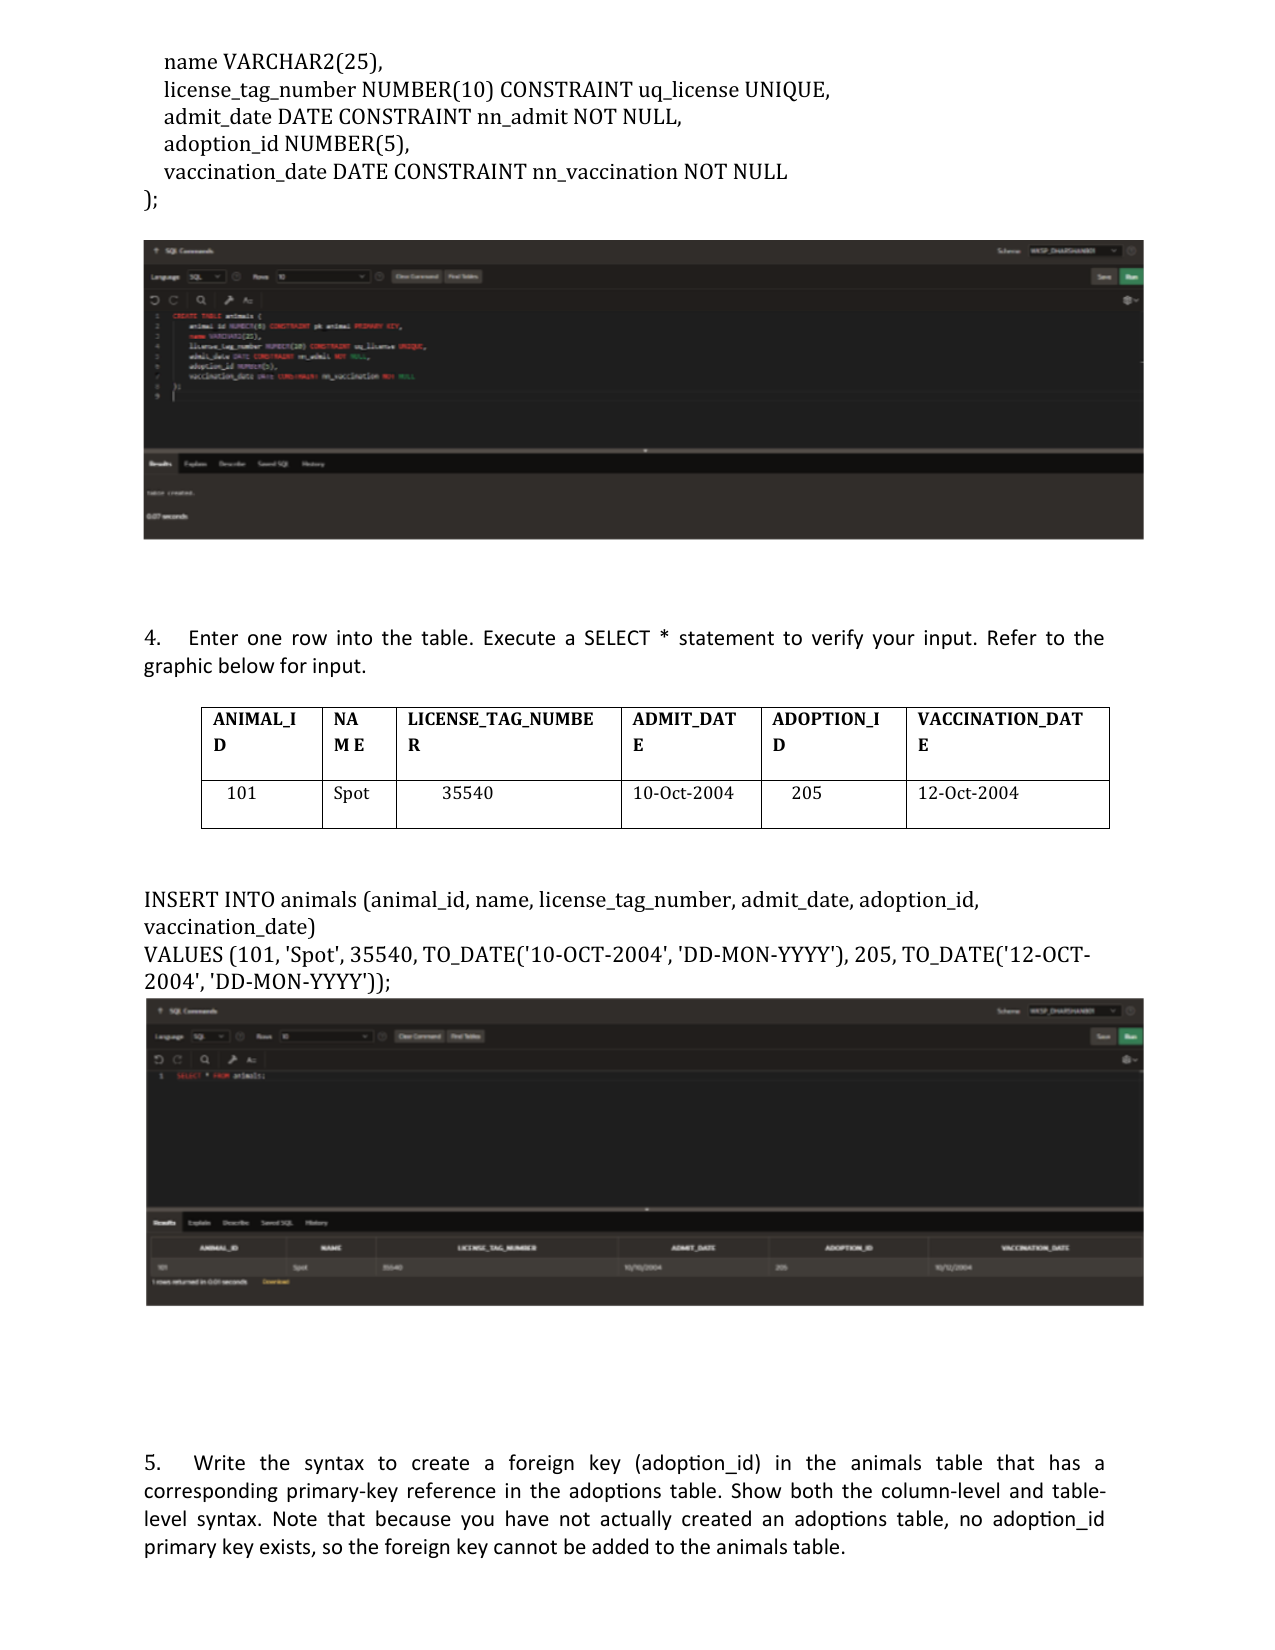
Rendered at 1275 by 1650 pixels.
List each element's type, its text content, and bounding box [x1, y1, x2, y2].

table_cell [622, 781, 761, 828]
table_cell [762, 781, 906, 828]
text admit_date DATE CONSTRAINT nn_admit NOT NULL, [143, 103, 1144, 129]
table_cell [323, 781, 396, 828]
text VALUES (101, 'Spot', 35540, TO_DATE('10-OCT-2004', 'DD-MON-YYYY'), 205, TO_DATE('12-OCT-2004', 'DD-MON-YYYY')); [143, 941, 1144, 995]
text ); [143, 185, 1144, 212]
picture [143, 995, 1144, 1309]
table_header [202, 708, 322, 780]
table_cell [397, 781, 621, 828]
text INSERT INTO animals (animal_id, name, license_tag_number, admit_date, adoption_id, vaccination_date) [143, 886, 1144, 940]
picture [143, 240, 1144, 541]
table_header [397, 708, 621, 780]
list Write the syntax to create a foreign key (adoption_id) in the animals table that has a corresponding primary-key reference in the adoptions table. Show both the column-level and table-level syntax. Note that because you have not actually created an adoptions table, no adoption_id primary key exists, so the foreign key cannot be added to the animals table. [143, 1448, 1108, 1560]
text adoption_id NUMBER(5), [143, 130, 1144, 157]
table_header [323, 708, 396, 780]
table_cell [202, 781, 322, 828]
text license_tag_number NUMBER(10) CONSTRAINT uq_license UNIQUE, [143, 75, 1144, 102]
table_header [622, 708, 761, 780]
list Enter one row into the table. Execute a SELECT * statement to verify your input. Refer to the graphic below for input. [143, 623, 1108, 679]
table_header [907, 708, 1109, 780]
text vaccination_date DATE CONSTRAINT nn_vaccination NOT NULL [143, 157, 1144, 184]
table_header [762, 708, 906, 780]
text name VARCHAR2(25), [143, 48, 1144, 75]
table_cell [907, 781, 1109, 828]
